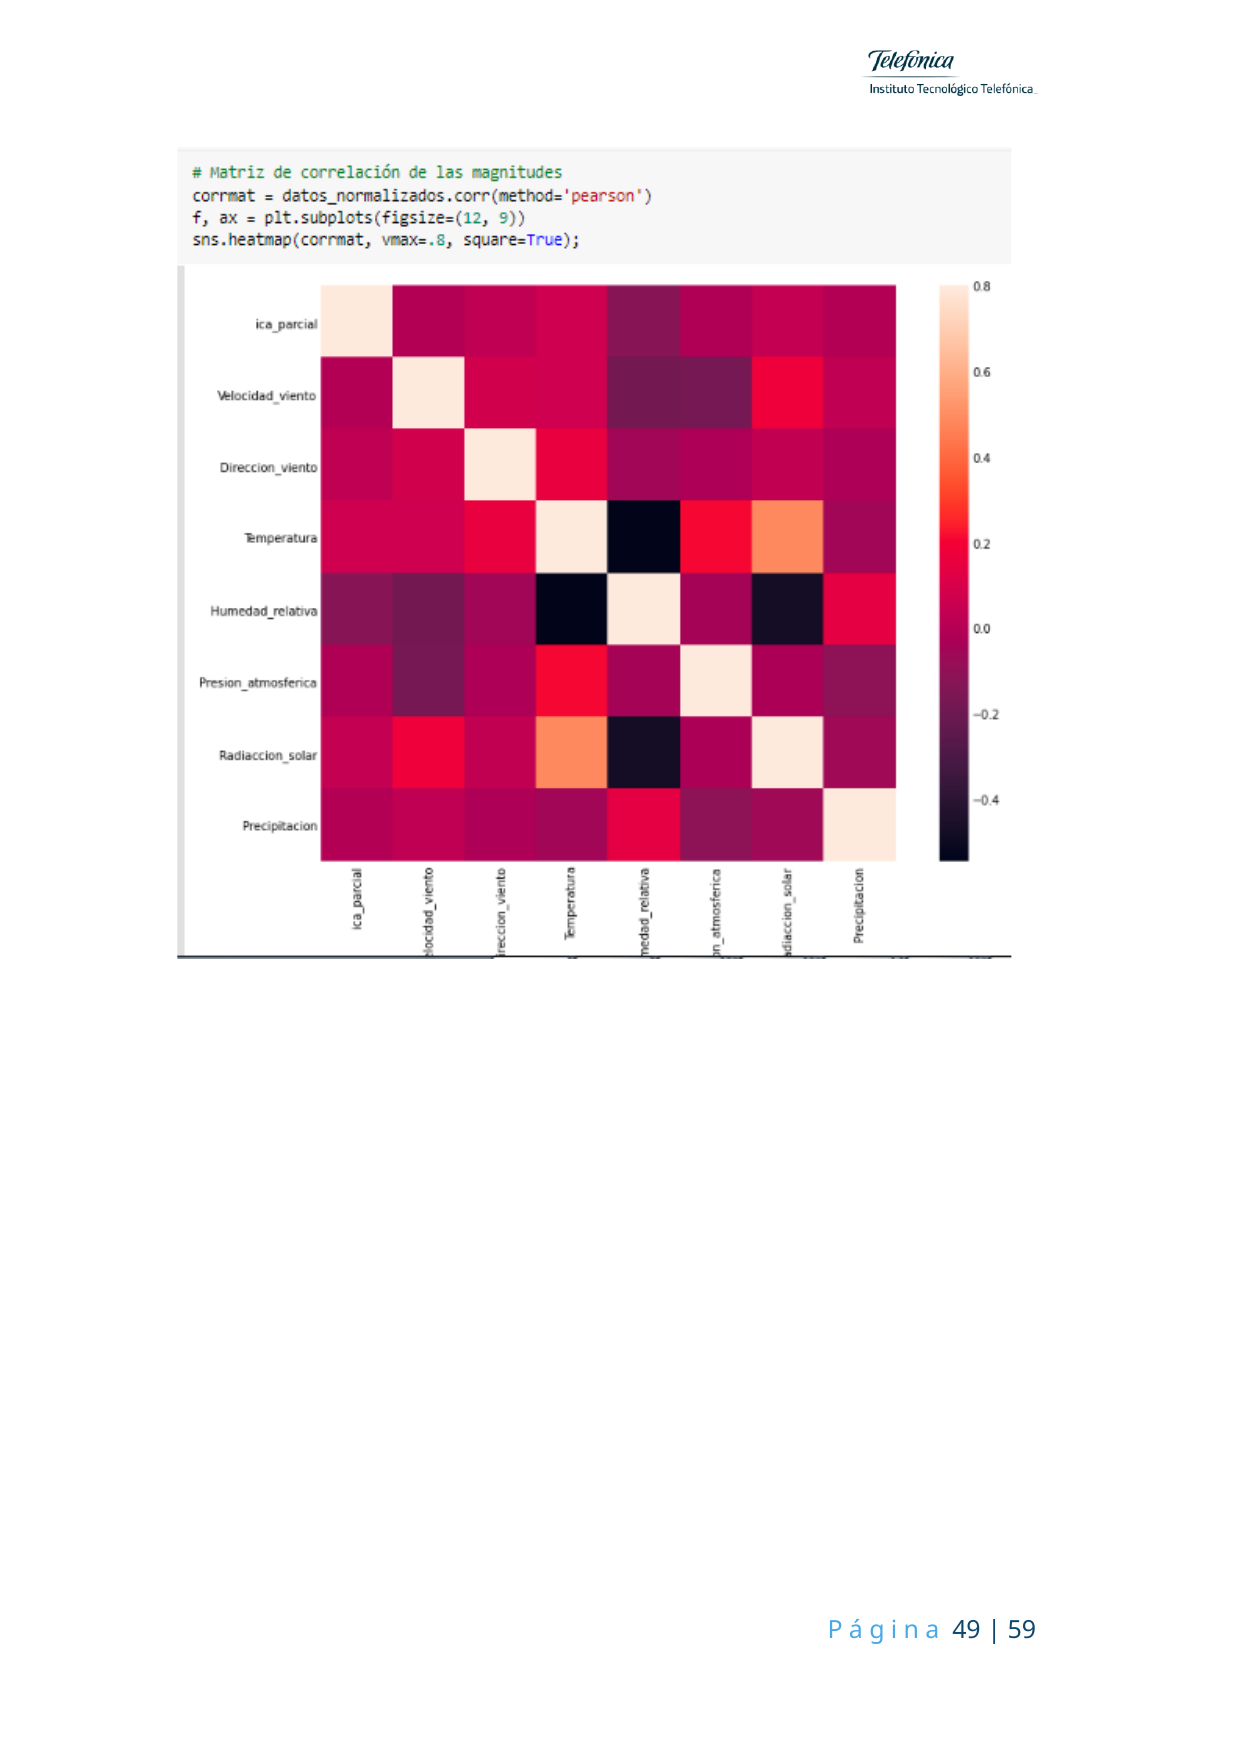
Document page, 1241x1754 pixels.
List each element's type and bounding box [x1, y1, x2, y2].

picture [822, 29, 1064, 109]
picture [177, 147, 1012, 959]
